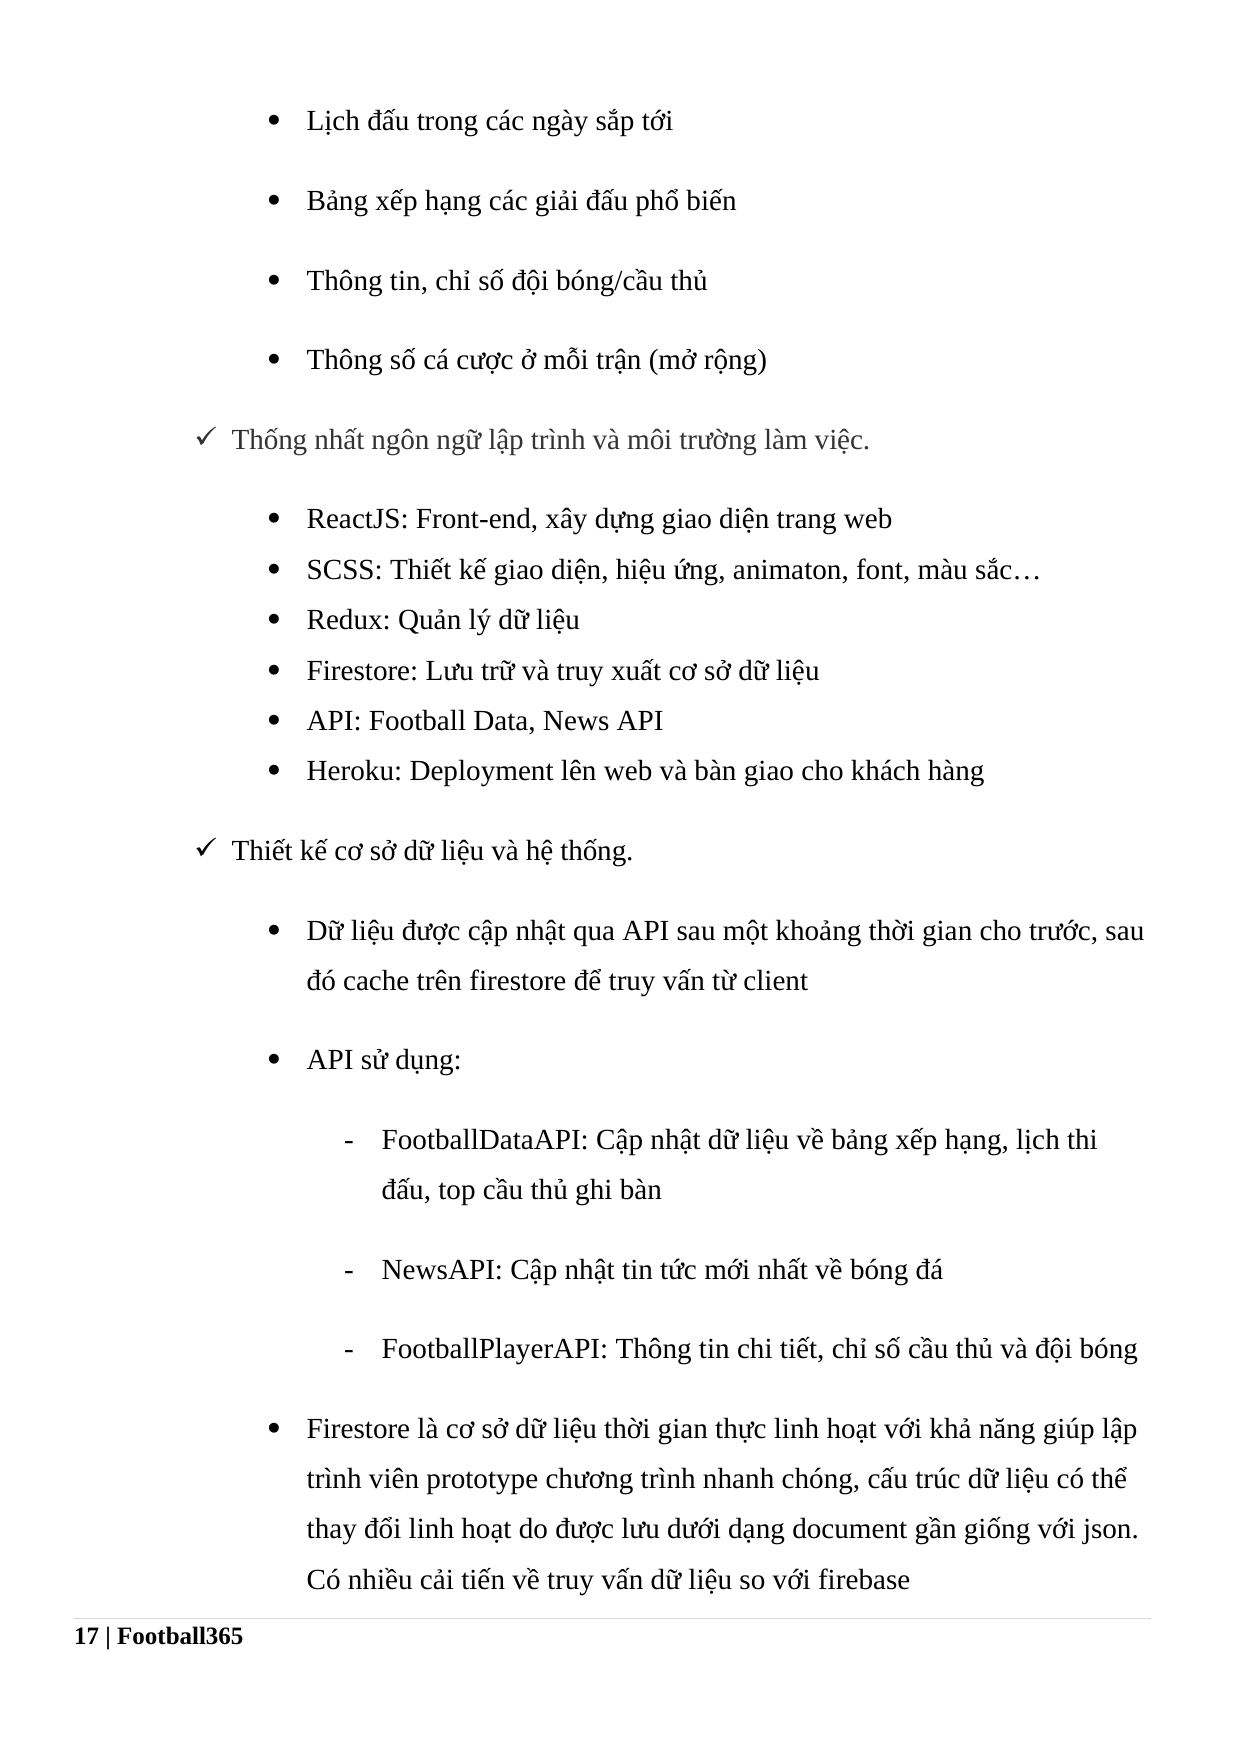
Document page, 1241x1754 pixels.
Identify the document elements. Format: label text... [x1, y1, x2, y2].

list Thiết kế cơ sở dữ liệu và hệ thống. [194, 833, 1151, 867]
list Bảng xếp hạng các giải đấu phổ biến [269, 183, 1151, 217]
list API: Football Data, News API [269, 703, 1151, 737]
list FootballPlayerAPI: Thông tin chi tiết, chỉ số cầu thủ và đội bóng [344, 1331, 1151, 1365]
list API sử dụng: [269, 1042, 1151, 1076]
list NewsAPI: Cập nhật tin tức mới nhất về bóng đá [344, 1252, 1151, 1285]
list SCSS: Thiết kế giao diện, hiệu ứng, animaton, font, màu sắc… [269, 552, 1151, 585]
list Firestore là cơ sở dữ liệu thời gian thực linh hoạt với khả năng giúp lập trình viên prototype chương trình nhanh chóng, cấu trúc dữ liệu có thể thay đổi linh hoạt do được lưu dưới dạng document gần giống với json. Có nhiều cải tiến về truy vấn dữ liệu so với firebase [269, 1411, 1151, 1595]
list Lịch đấu trong các ngày sắp tới [269, 103, 1151, 137]
list Heroku: Deployment lên web và bàn giao cho khách hàng [269, 753, 1151, 787]
list Firestore: Lưu trữ và truy xuất cơ sở dữ liệu [269, 653, 1151, 686]
list Dữ liệu được cập nhật qua API sau một khoảng thời gian cho trước, sau đó cache trên firestore để truy vấn từ client [269, 913, 1151, 997]
list Thông tin, chỉ số đội bóng/cầu thủ [269, 263, 1151, 296]
list Thống nhất ngôn ngữ lập trình và môi trường làm việc. [194, 422, 1151, 455]
list FootballDataAPI: Cập nhật dữ liệu về bảng xếp hạng, lịch thi đấu, top cầu thủ ghi bàn [344, 1122, 1151, 1206]
list Thông số cá cược ở mỗi trận (mở rộng) [269, 342, 1151, 376]
list ReactJS: Front-end, xây dựng giao diện trang web [269, 501, 1151, 535]
list Redux: Quản lý dữ liệu [269, 602, 1151, 636]
